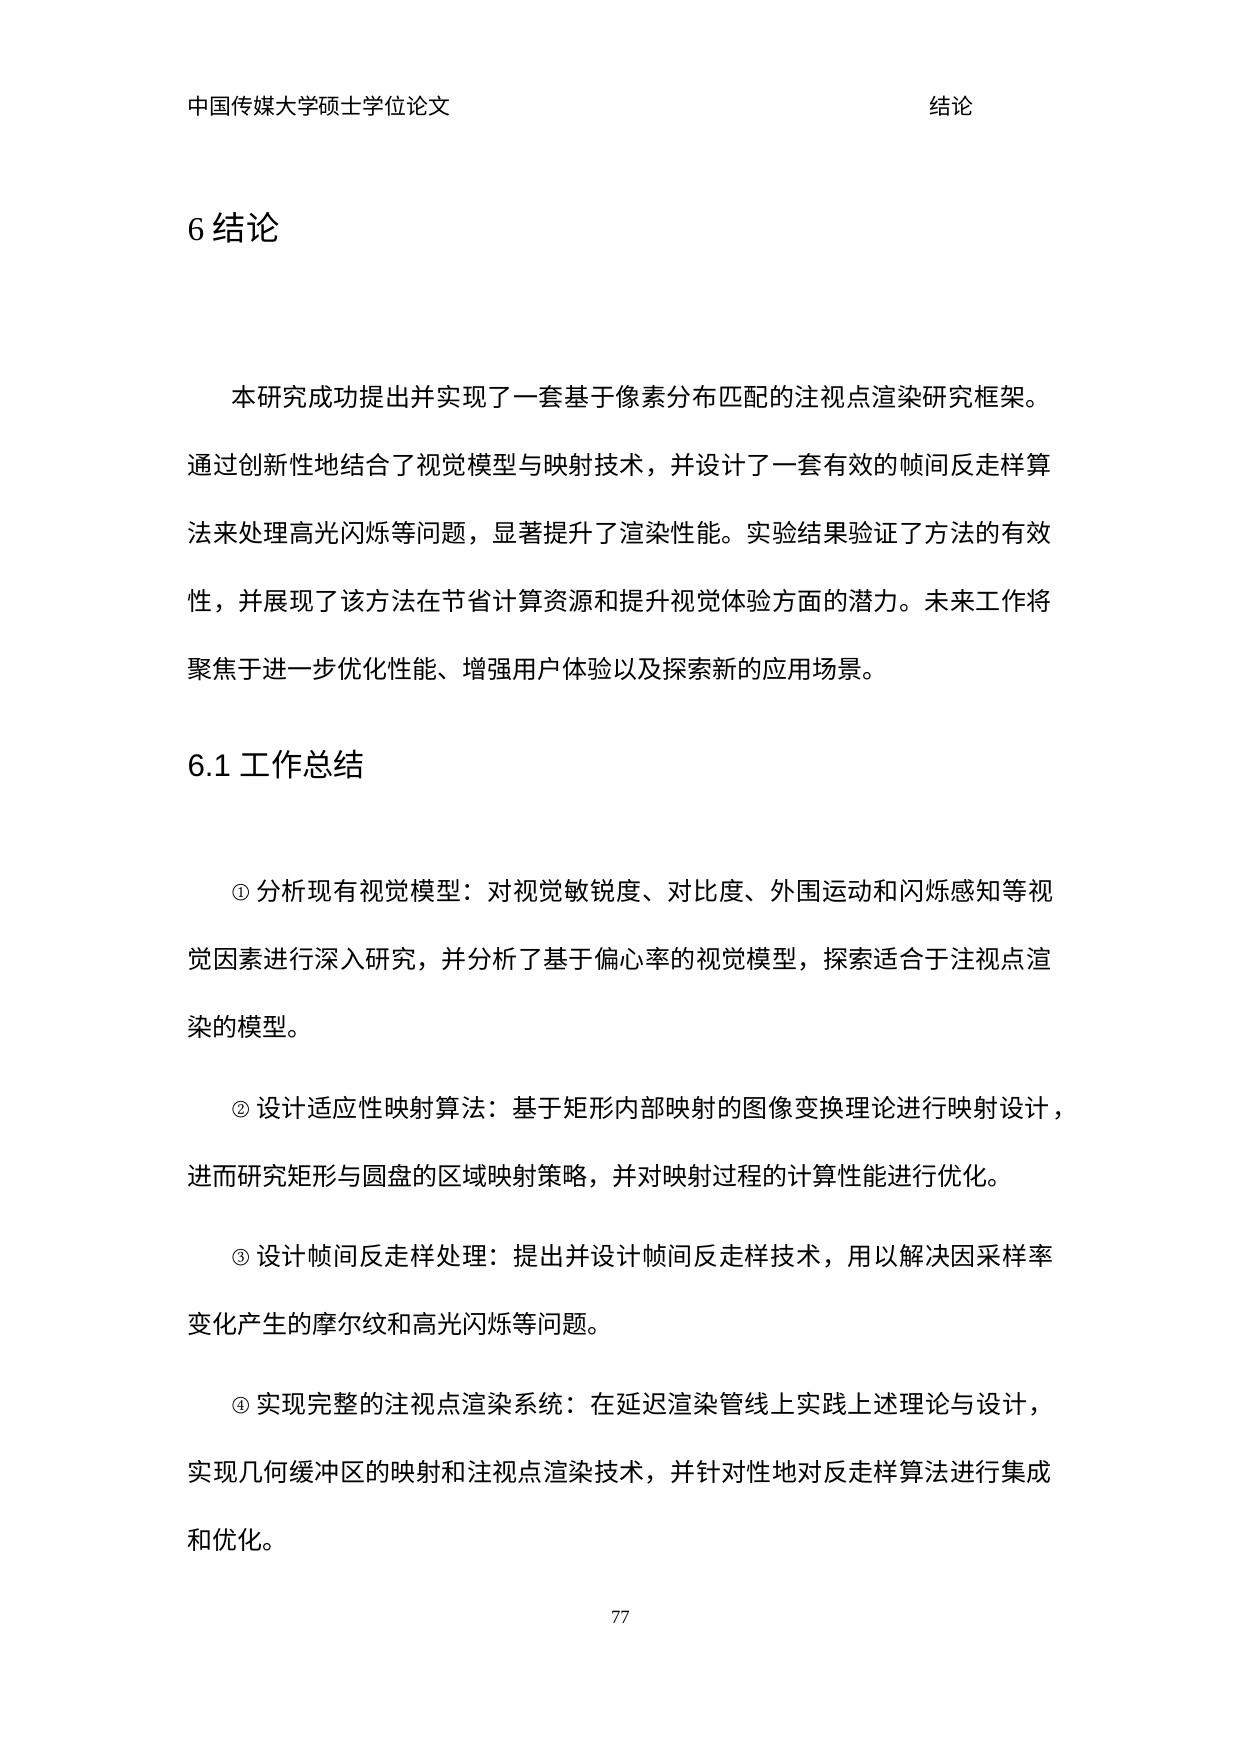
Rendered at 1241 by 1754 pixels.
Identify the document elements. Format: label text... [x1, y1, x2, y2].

text ④实现完整的注视点渲染系统：在延迟渲染管线上实践上述理论与设计，实现几何缓冲区的映射和注视点渲染技术，并针对性地对反走样算法进行集成和优化。 [187, 1369, 1053, 1573]
text ③设计帧间反走样处理：提出并设计帧间反走样技术，用以解决因采样率变化产生的摩尔纹和高光闪烁等问题。 [187, 1221, 1053, 1356]
text 本研究成功提出并实现了一套基于像素分布匹配的注视点渲染研究框架。通过创新性地结合了视觉模型与映射技术，并设计了一套有效的帧间反走样算法来处理高光闪烁等问题，显著提升了渲染性能。实验结果验证了方法的有效性，并展现了该方法在节省计算资源和提升视觉体验方面的潜力。未来工作将聚焦于进一步优化性能、增强用户体验以及探索新的应用场景。 [187, 362, 1053, 701]
subtitle 6.1 工作总结 [187, 728, 1053, 796]
text ①分析现有视觉模型：对视觉敏锐度、对比度、外围运动和闪烁感知等视觉因素进行深入研究，并分析了基于偏心率的视觉模型，探索适合于注视点渲染的模型。 [187, 856, 1053, 1060]
text ②设计适应性映射算法：基于矩形内部映射的图像变换理论进行映射设计，进而研究矩形与圆盘的区域映射策略，并对映射过程的计算性能进行优化。 [187, 1072, 1053, 1208]
subtitle 6 结论 [187, 192, 1053, 260]
